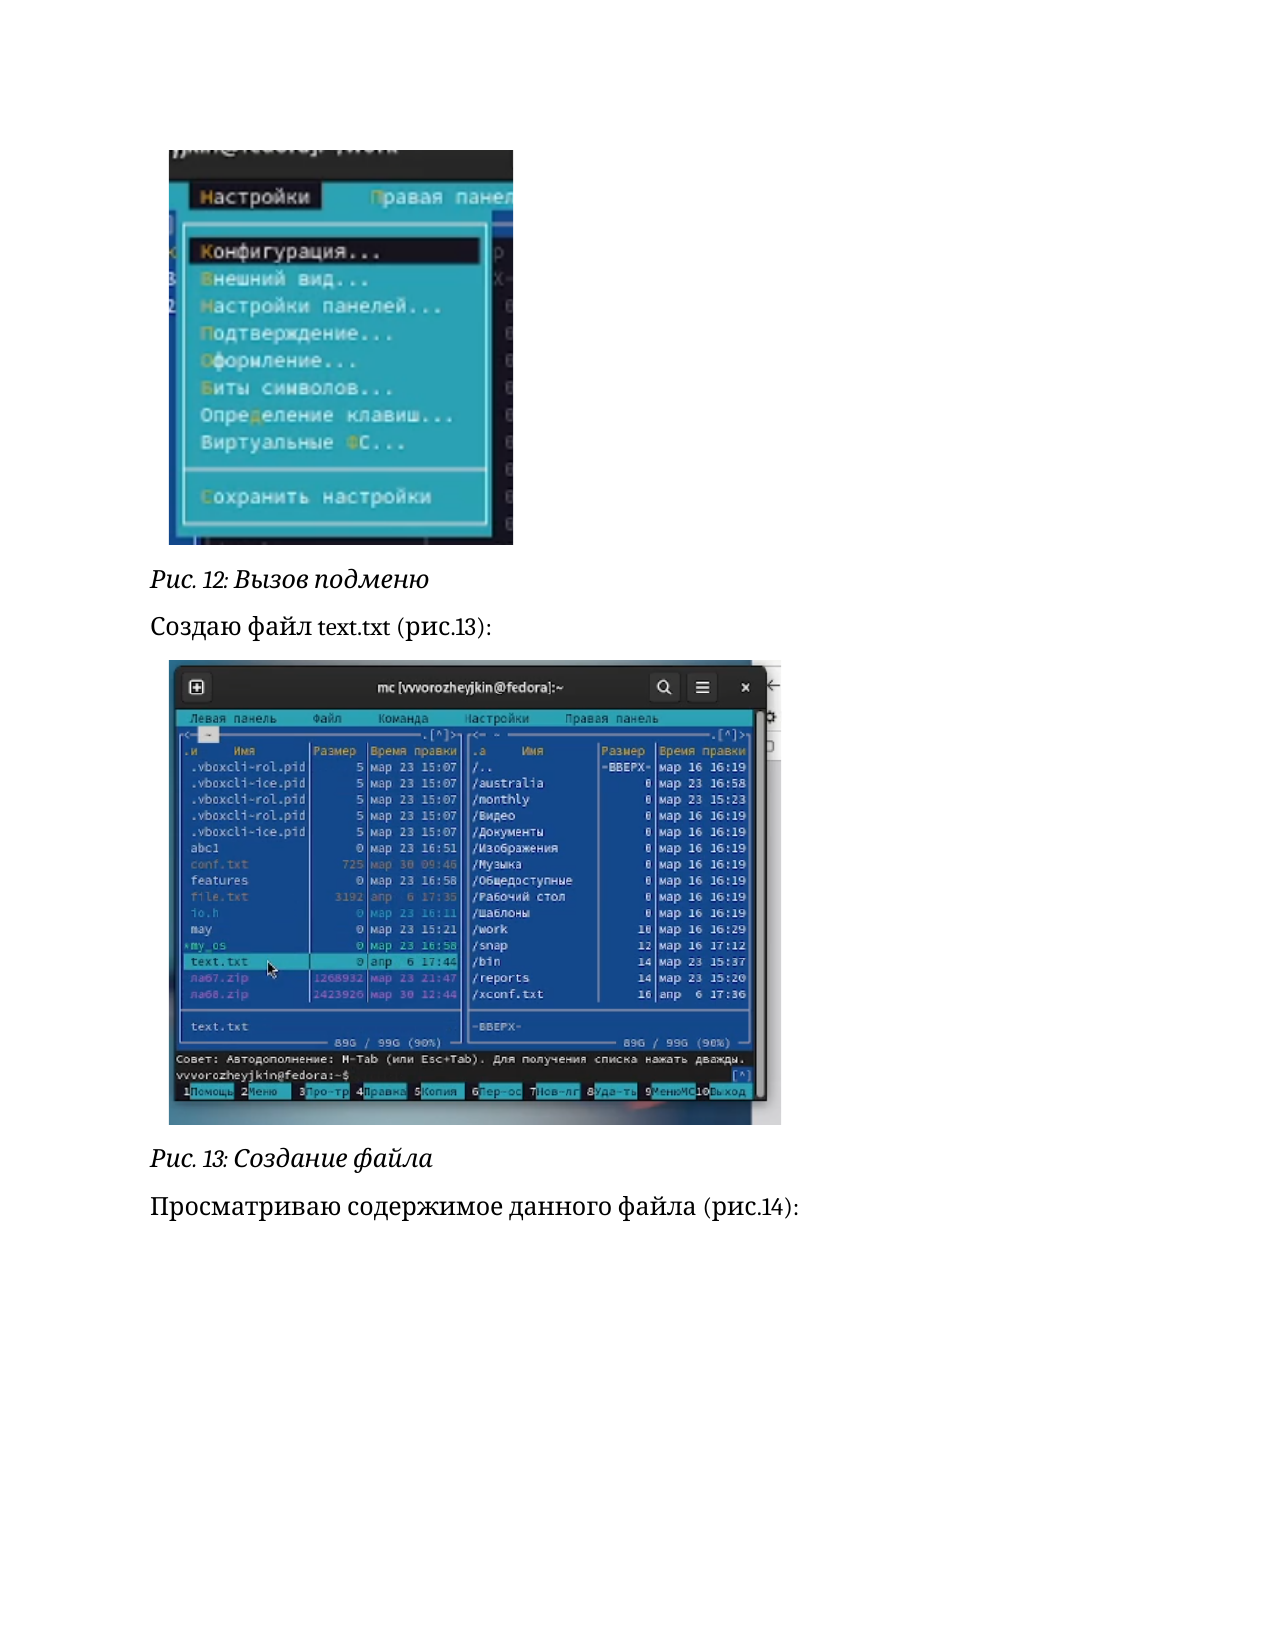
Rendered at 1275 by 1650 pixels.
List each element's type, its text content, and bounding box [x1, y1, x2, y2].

text Рис. 12: Вызов подменю [150, 566, 1125, 594]
text Рис. 13: Создание файла [150, 1145, 1125, 1174]
picture [168, 660, 782, 1125]
text Создаю файл text.txt (рис.13): [150, 613, 1125, 642]
picture [168, 150, 514, 545]
text Просматриваю содержимое данного файла (рис.14): [150, 1193, 1125, 1221]
